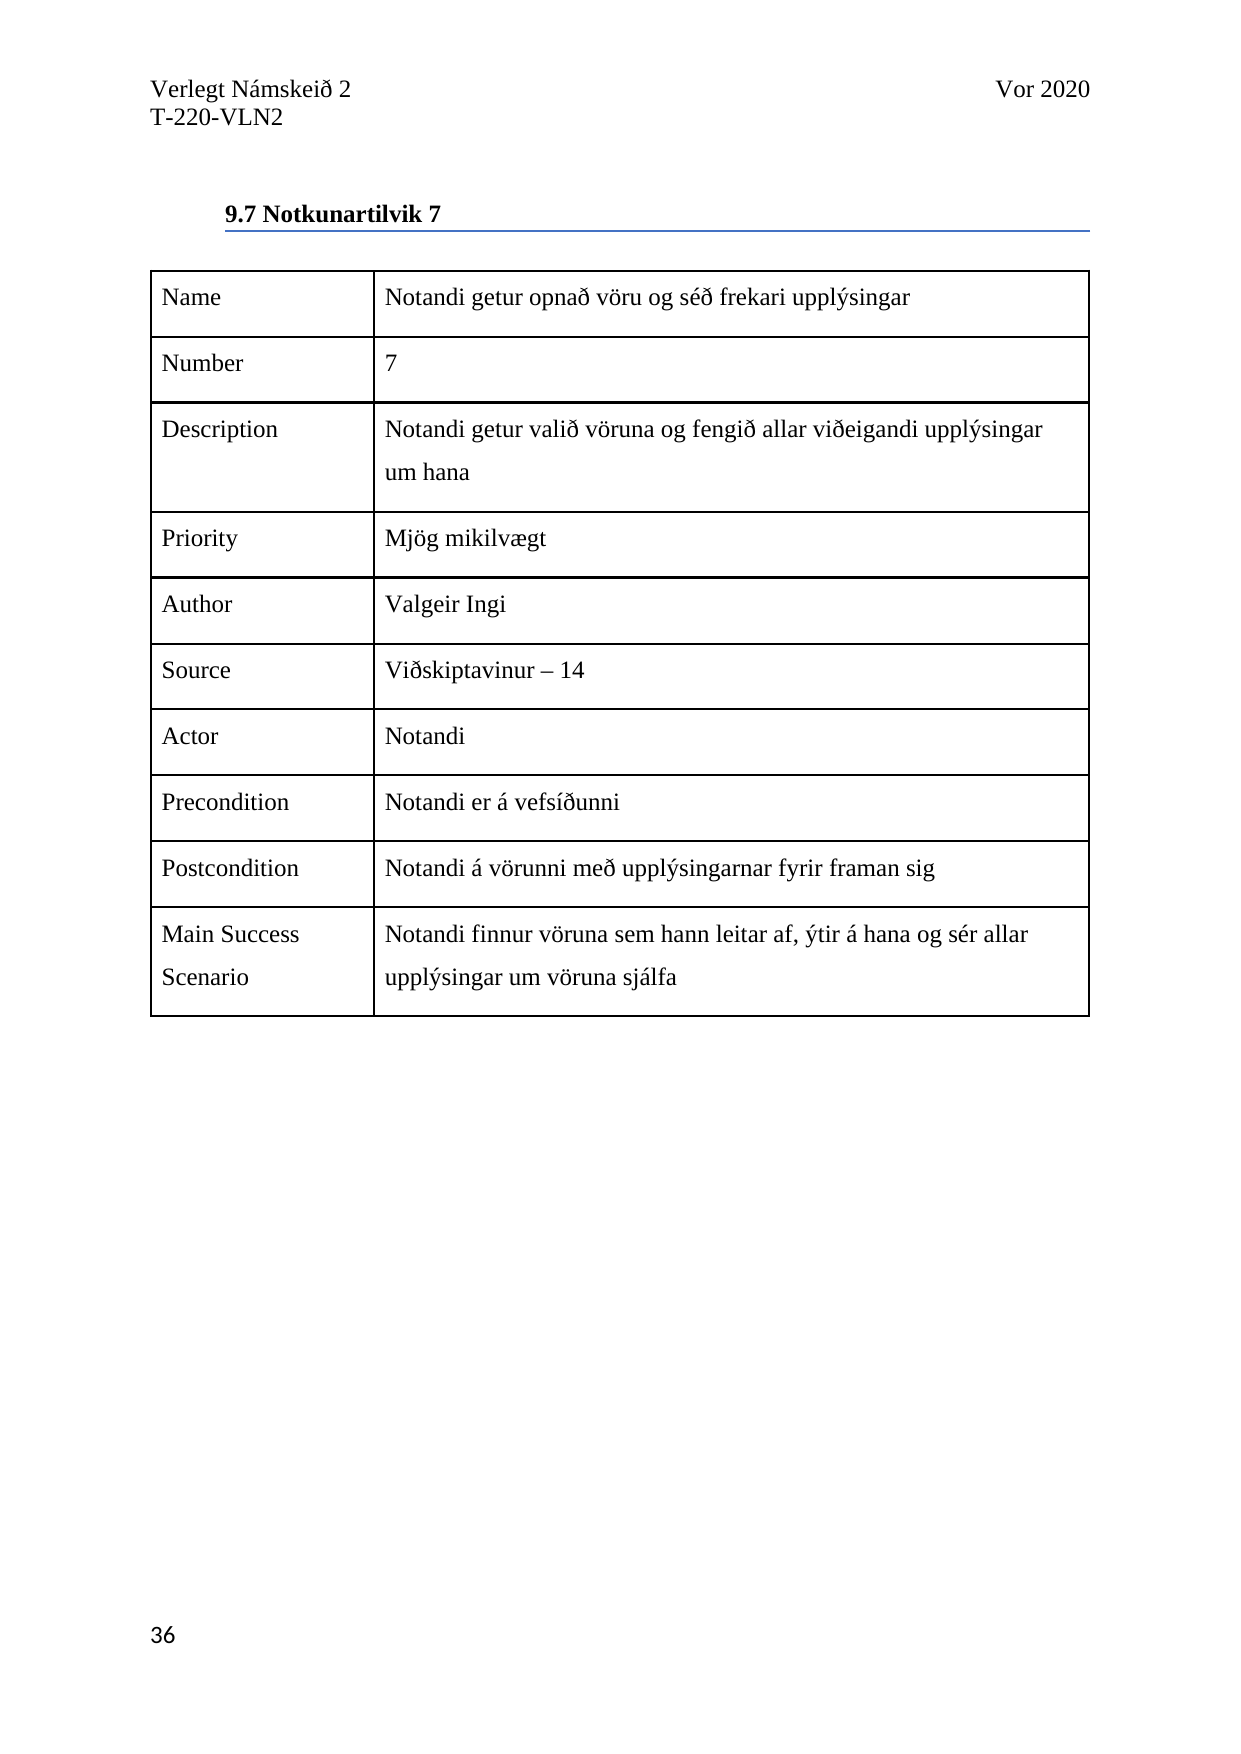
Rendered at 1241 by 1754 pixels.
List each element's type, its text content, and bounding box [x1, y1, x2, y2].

table_cell Number [152, 338, 373, 401]
table_cell Notandi á vörunni með upplýsingarnar fyrir framan sig [375, 842, 1088, 906]
table_header Notandi getur opnað vöru og séð frekari upplýsingar [375, 272, 1088, 336]
table_cell Valgeir Ingi [375, 579, 1088, 642]
table_cell Notandi getur valið vöruna og fengið allar viðeigandi upplýsingar um hana [375, 404, 1088, 511]
table_cell Main Success Scenario [152, 908, 373, 1015]
subtitle Notkunartilvik 7 [225, 199, 1090, 230]
table_cell 7 [375, 338, 1088, 401]
table_cell Priority [152, 513, 373, 576]
table_header Name [152, 272, 373, 336]
table_cell Mjög mikilvægt [375, 513, 1088, 576]
table_cell Postcondition [152, 842, 373, 906]
table_cell Viðskiptavinur – 14 [375, 645, 1088, 708]
table_cell Source [152, 645, 373, 708]
table_cell Notandi er á vefsíðunni [375, 776, 1088, 840]
table_cell Description [152, 404, 373, 511]
table_cell Notandi [375, 710, 1088, 774]
table_cell Actor [152, 710, 373, 774]
table_cell Precondition [152, 776, 373, 840]
table_cell Author [152, 579, 373, 642]
table_cell Notandi finnur vöruna sem hann leitar af, ýtir á hana og sér allar upplýsingar um vöruna sjálfa [375, 908, 1088, 1015]
